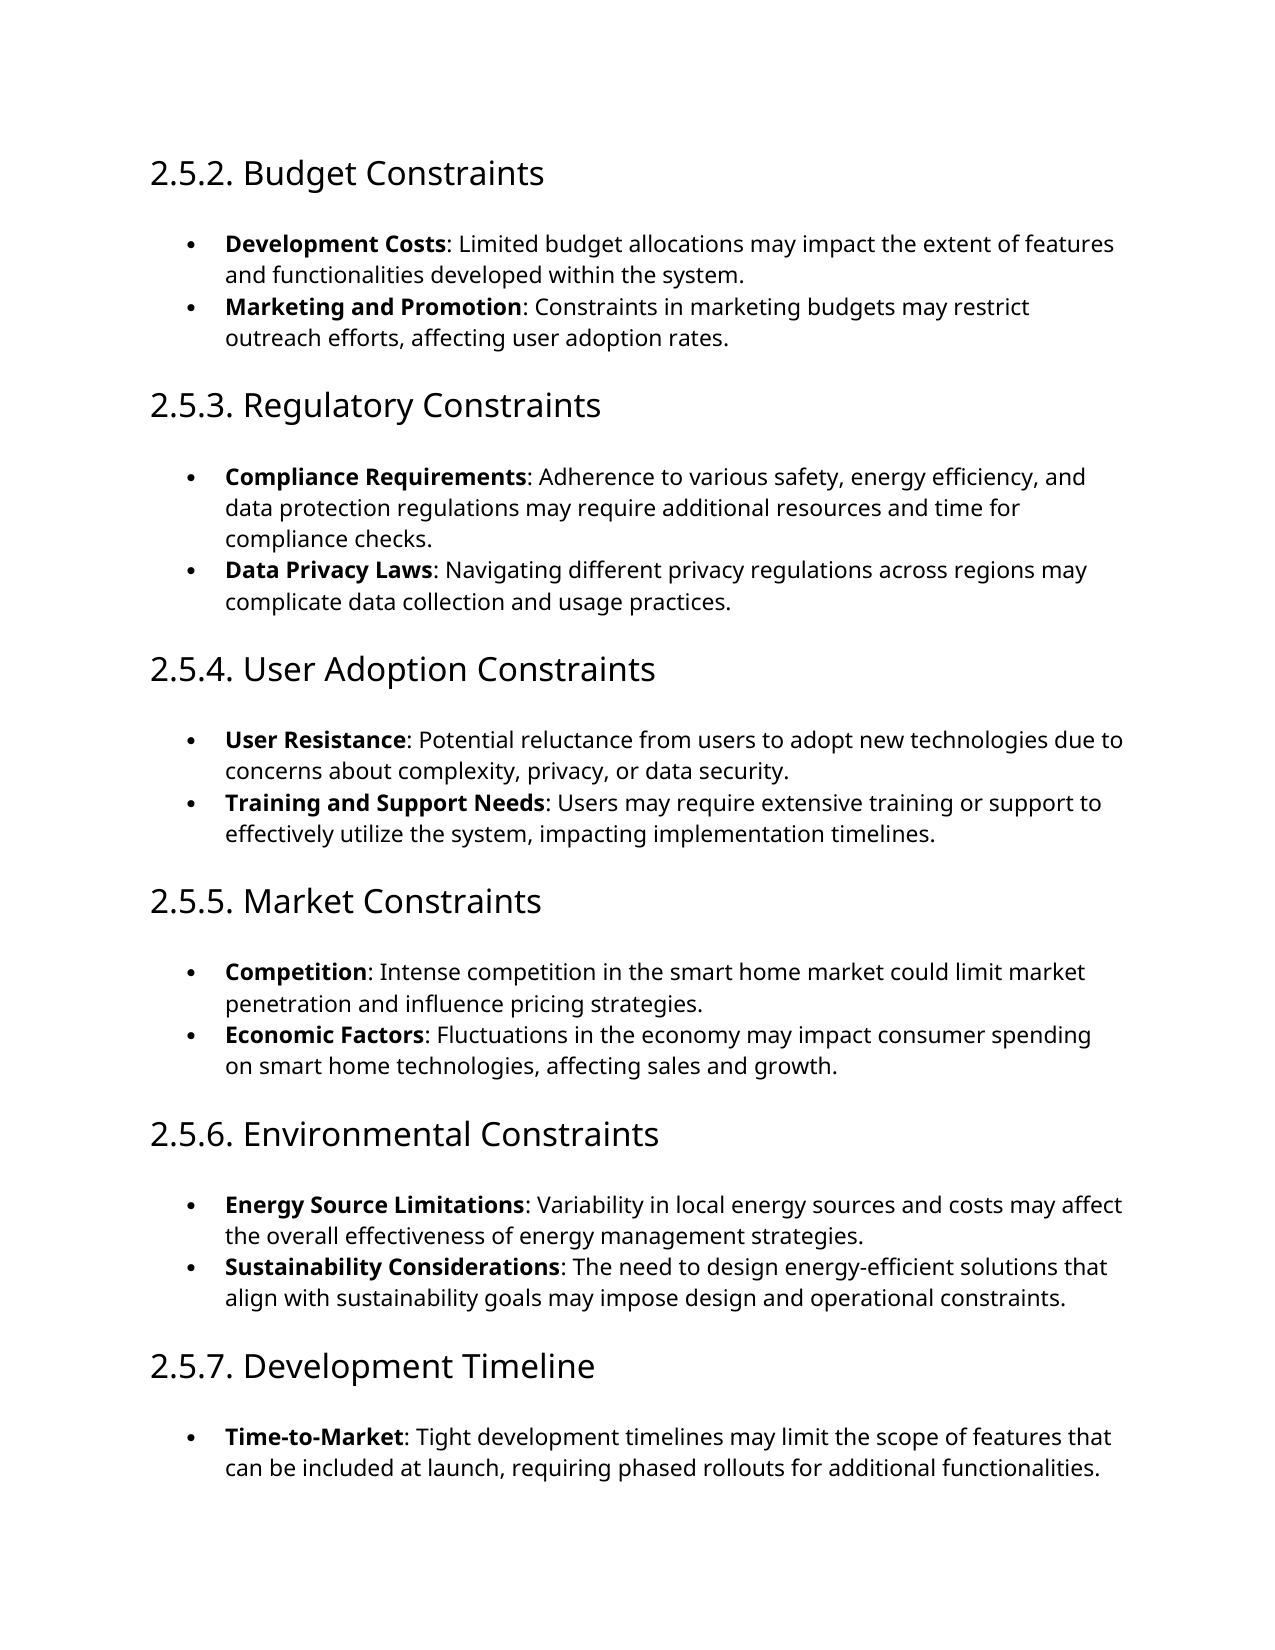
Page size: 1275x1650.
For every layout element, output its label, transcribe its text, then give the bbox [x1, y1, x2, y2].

subtitle 2.5.3. Regulatory Constraints [150, 599, 1125, 644]
list Economic Factors: Fluctuations in the economy may impact consumer spending on smart home technologies, affecting sales and growth. [187, 1235, 1125, 1298]
list Data Processing Capabilities: The need for efficient data processing and storage solutions to handle real-time analytics and monitoring could limit the system's scalability. [187, 244, 1125, 337]
list Training and Support Needs: Users may require extensive training or support to effectively utilize the system, impacting implementation timelines. [187, 1003, 1125, 1066]
list Competition: Intense competition in the smart home market could limit market penetration and influence pricing strategies. [187, 1173, 1125, 1235]
subtitle 2.5.2. Budget Constraints [150, 367, 1125, 412]
list Data Privacy Laws: Navigating different privacy regulations across regions may complicate data collection and usage practices. [187, 771, 1125, 833]
list Compliance Requirements: Adherence to various safety, energy efficiency, and data protection regulations may require additional resources and time for compliance checks. [187, 677, 1125, 771]
list Energy Source Limitations: Variability in local energy sources and costs may affect the overall effectiveness of energy management strategies. [187, 1405, 1125, 1468]
subtitle 2.5.5. Market Constraints [150, 1095, 1125, 1140]
subtitle 2.5.6. Environmental Constraints [150, 1327, 1125, 1372]
list Network Connectivity: Dependence on stable internet and network connectivity for real-time monitoring and control may pose challenges, especially in areas with poor infrastructure. [187, 150, 1125, 244]
subtitle 2.5.4. User Adoption Constraints [150, 862, 1125, 908]
list Marketing and Promotion: Constraints in marketing budgets may restrict outreach efforts, affecting user adoption rates. [187, 507, 1125, 570]
list User Resistance: Potential reluctance from users to adopt new technologies due to concerns about complexity, privacy, or data security. [187, 941, 1125, 1003]
list Development Costs: Limited budget allocations may impact the extent of features and functionalities developed within the system. [187, 445, 1125, 507]
